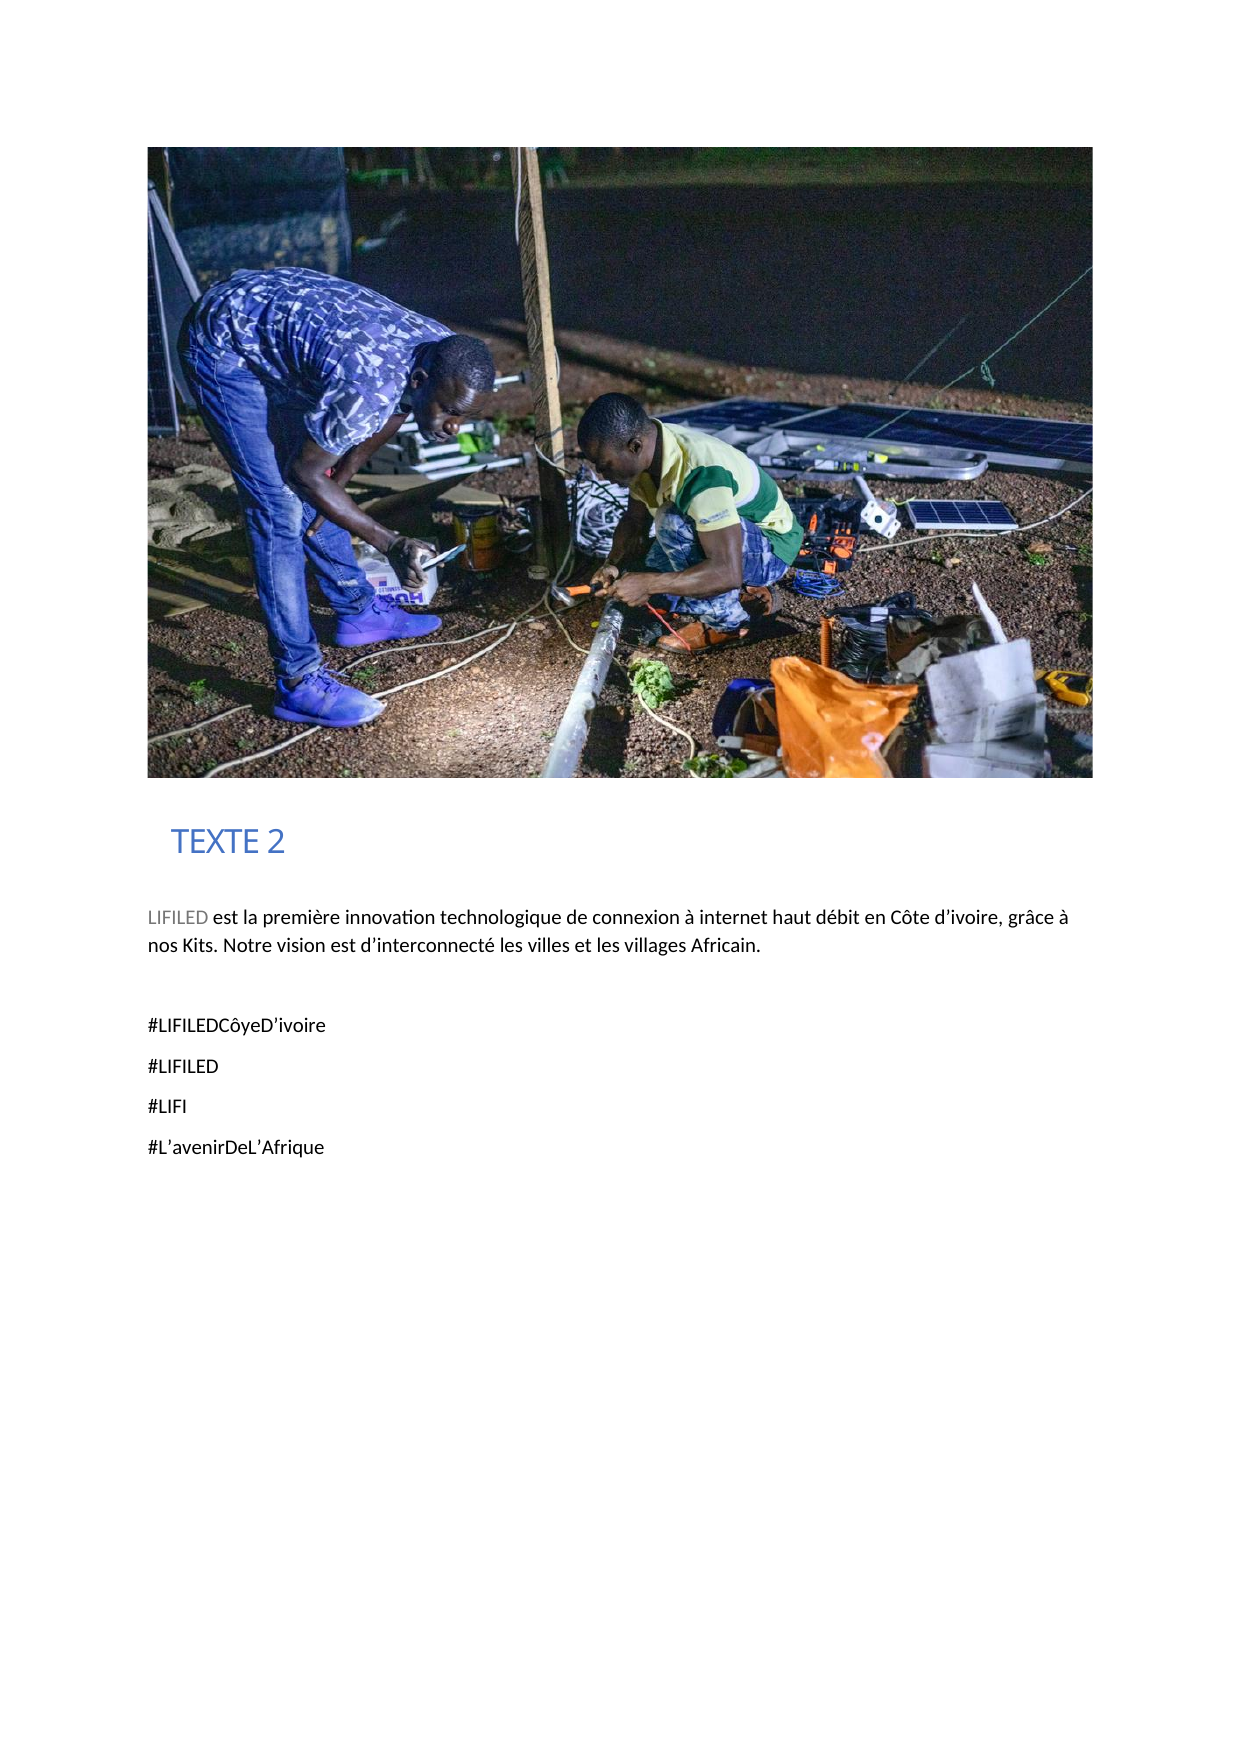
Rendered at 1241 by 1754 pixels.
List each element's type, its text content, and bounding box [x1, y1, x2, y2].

title TEXTE 2 [148, 818, 1093, 863]
text LIFILED est la première innovation technologique de connexion à internet haut débit en Côte d’ivoire, grâce à nos Kits. Notre vision est d’interconnecté les villes et les villages Africain. [148, 904, 1093, 957]
text #LIFILEDCôyeD’ivoire [148, 1013, 1093, 1038]
text #LIFILED [148, 1053, 1093, 1078]
text #L’avenirDeL’Afrique [148, 1134, 1093, 1159]
text #LIFI [148, 1093, 1093, 1119]
picture [147, 147, 1093, 778]
